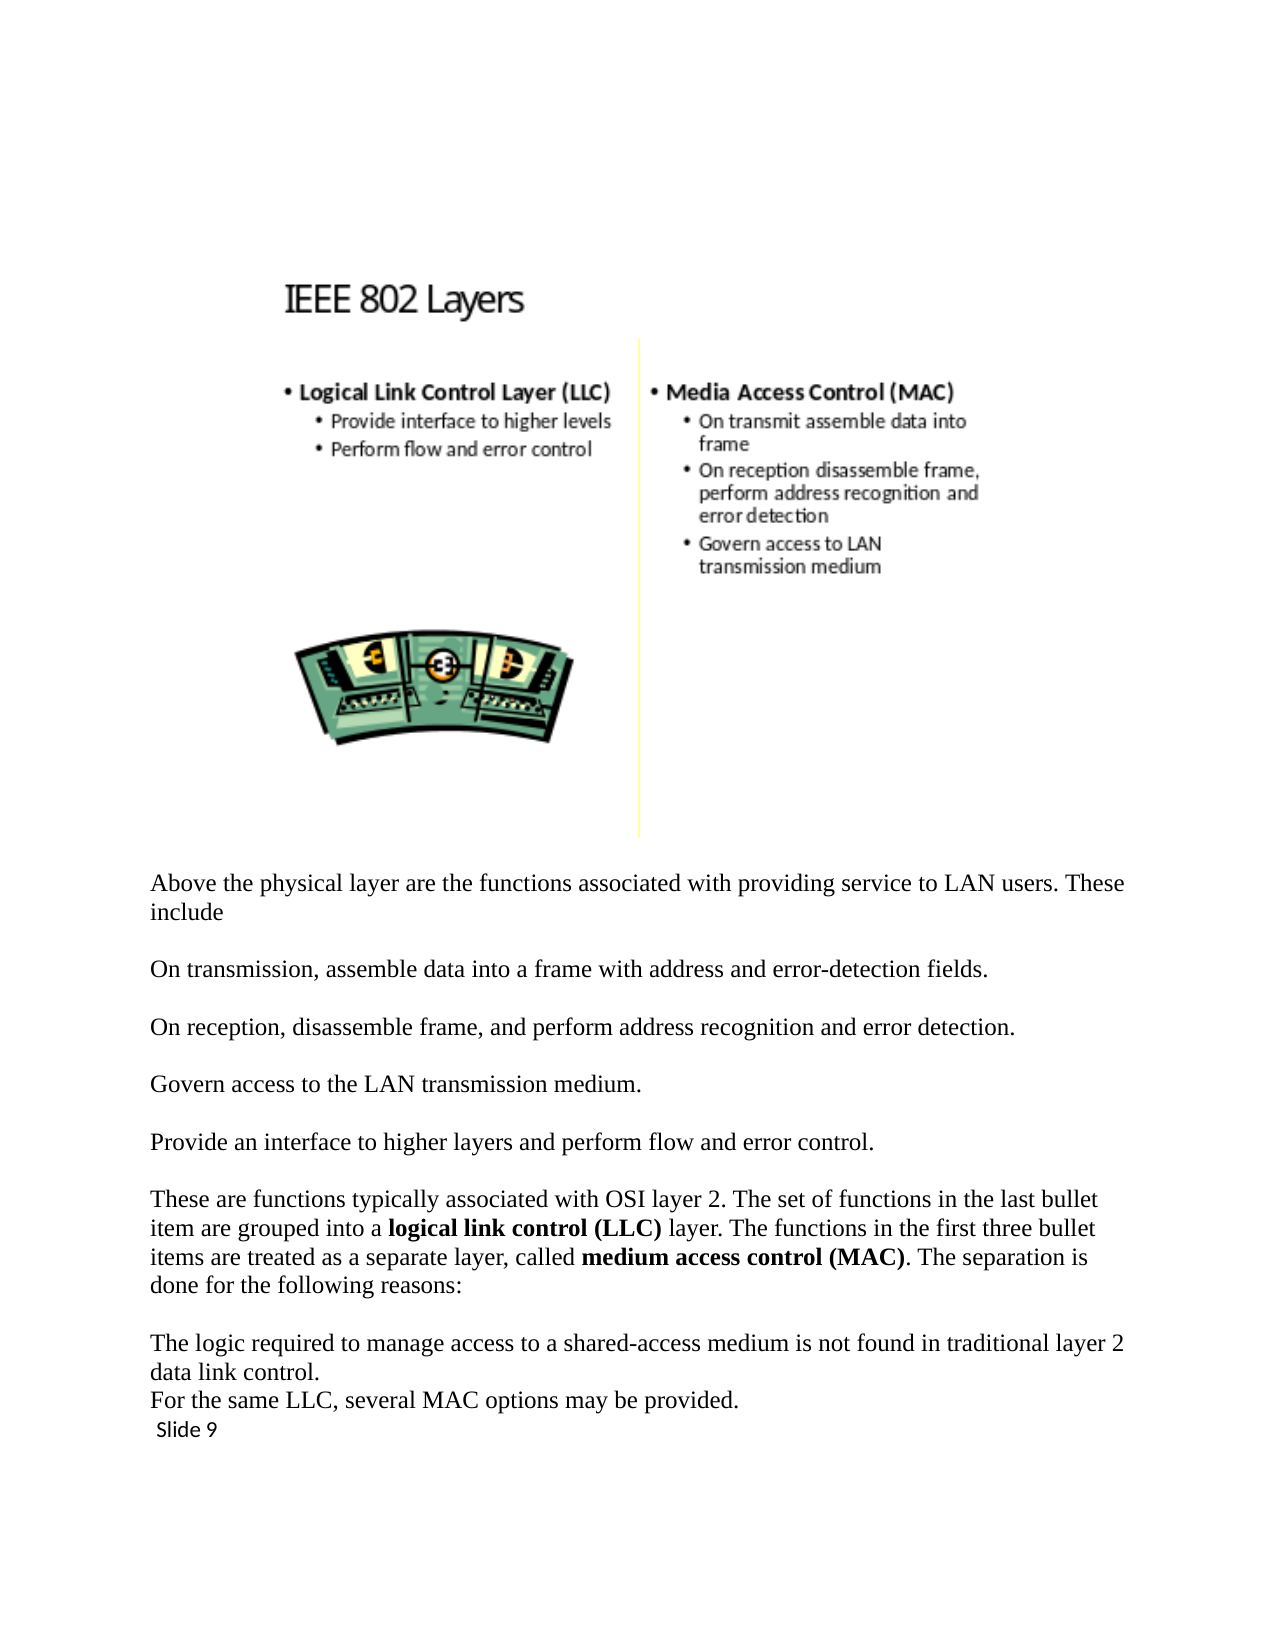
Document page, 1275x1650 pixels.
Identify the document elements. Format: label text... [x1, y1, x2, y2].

text The logic required to manage access to a shared-access medium is not found in traditional layer 2 data link control. [150, 1328, 1125, 1385]
text Slide 9 [150, 1414, 1125, 1443]
text Govern access to the LAN transmission medium. [150, 1069, 1125, 1098]
text These are functions typically associated with OSI layer 2. The set of functions in the last bullet item are grouped into a logical link control (LLC) layer. The functions in the first three bullet items are treated as a separate layer, called medium access control (MAC). The separation is done for the following reasons: [150, 1184, 1125, 1299]
text On reception, disassemble frame, and perform address recognition and error detection. [150, 1012, 1125, 1040]
text For the same LLC, several MAC options may be provided. [150, 1385, 1125, 1414]
text Provide an interface to higher layers and perform flow and error control. [150, 1127, 1125, 1155]
text Above the physical layer are the functions associated with providing service to LAN users. These include [150, 868, 1125, 925]
text On transmission, assemble data into a frame with address and error-detection fields. [150, 954, 1125, 983]
